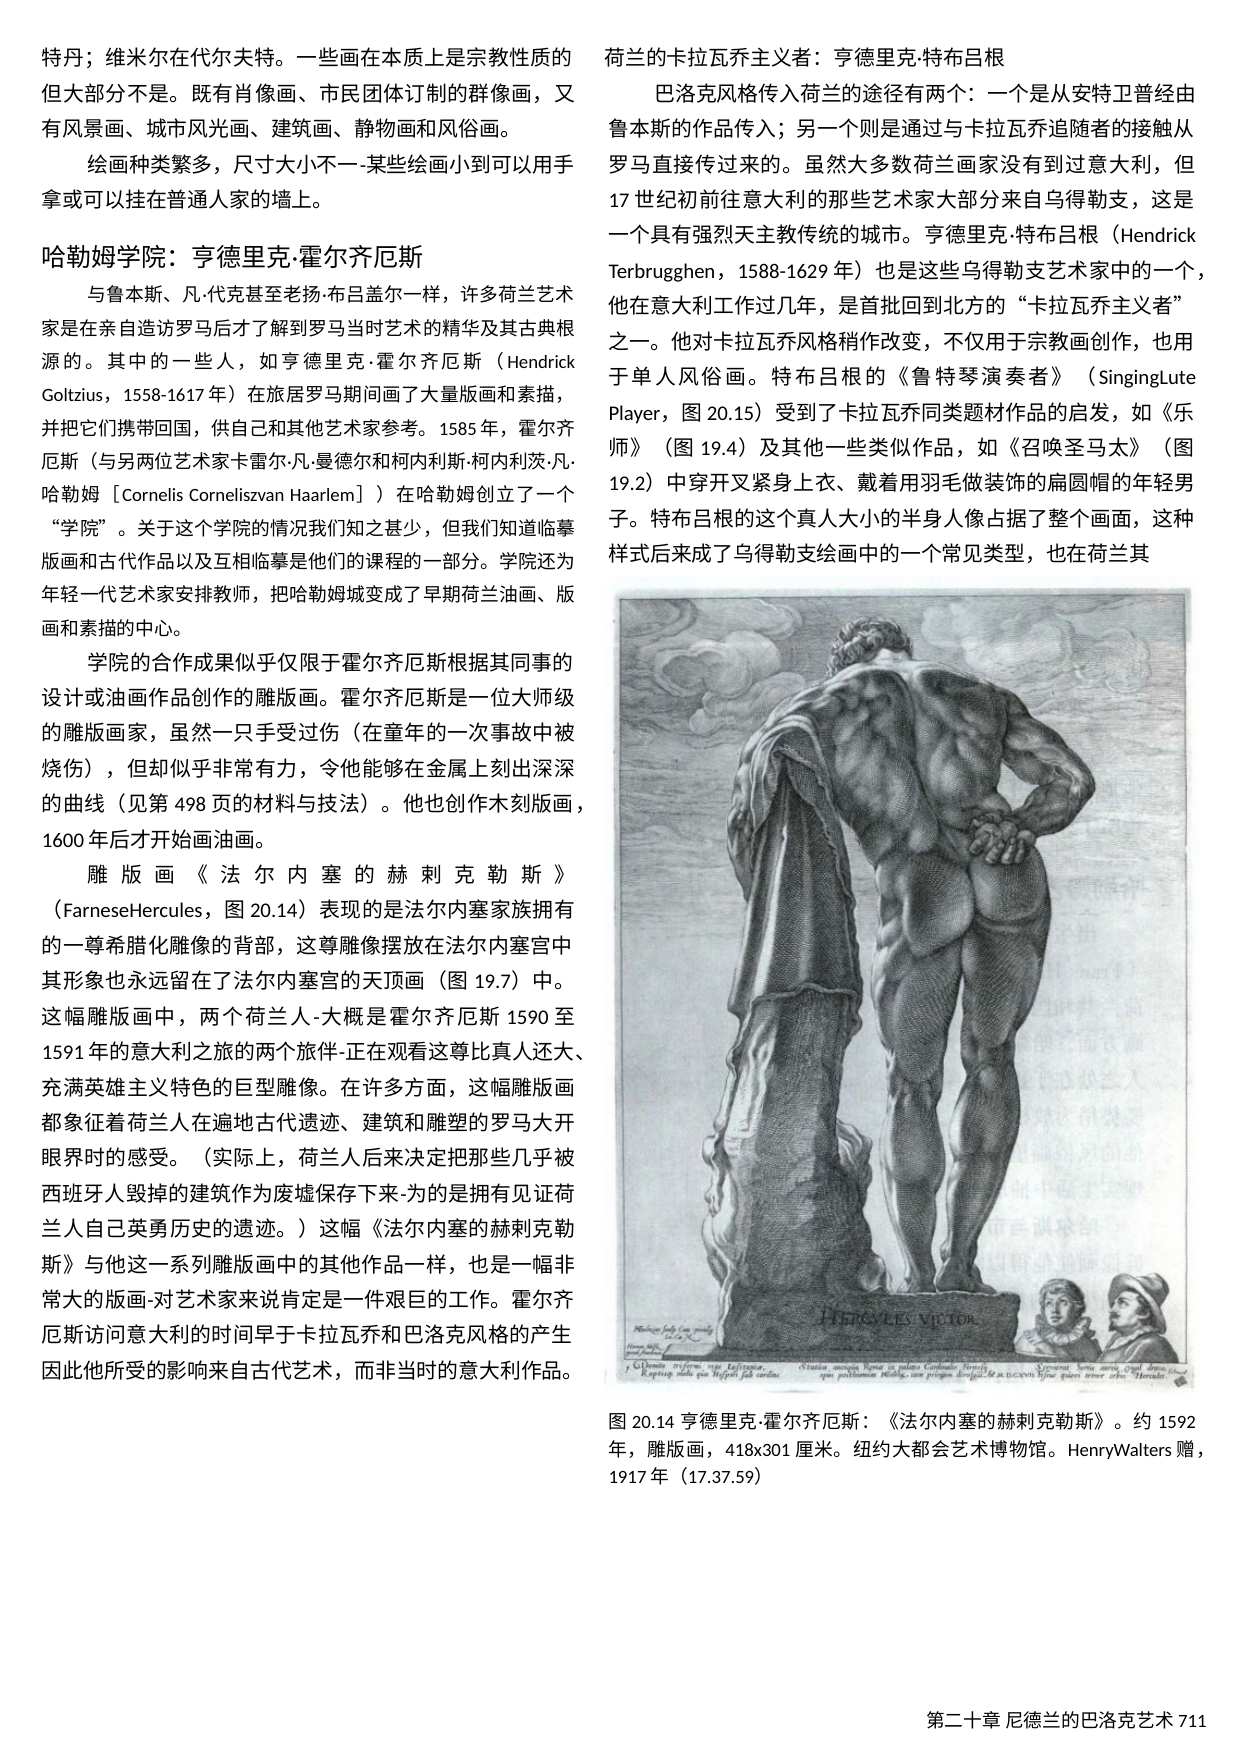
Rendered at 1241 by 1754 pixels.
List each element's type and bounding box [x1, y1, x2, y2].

picture [604, 576, 1200, 1399]
